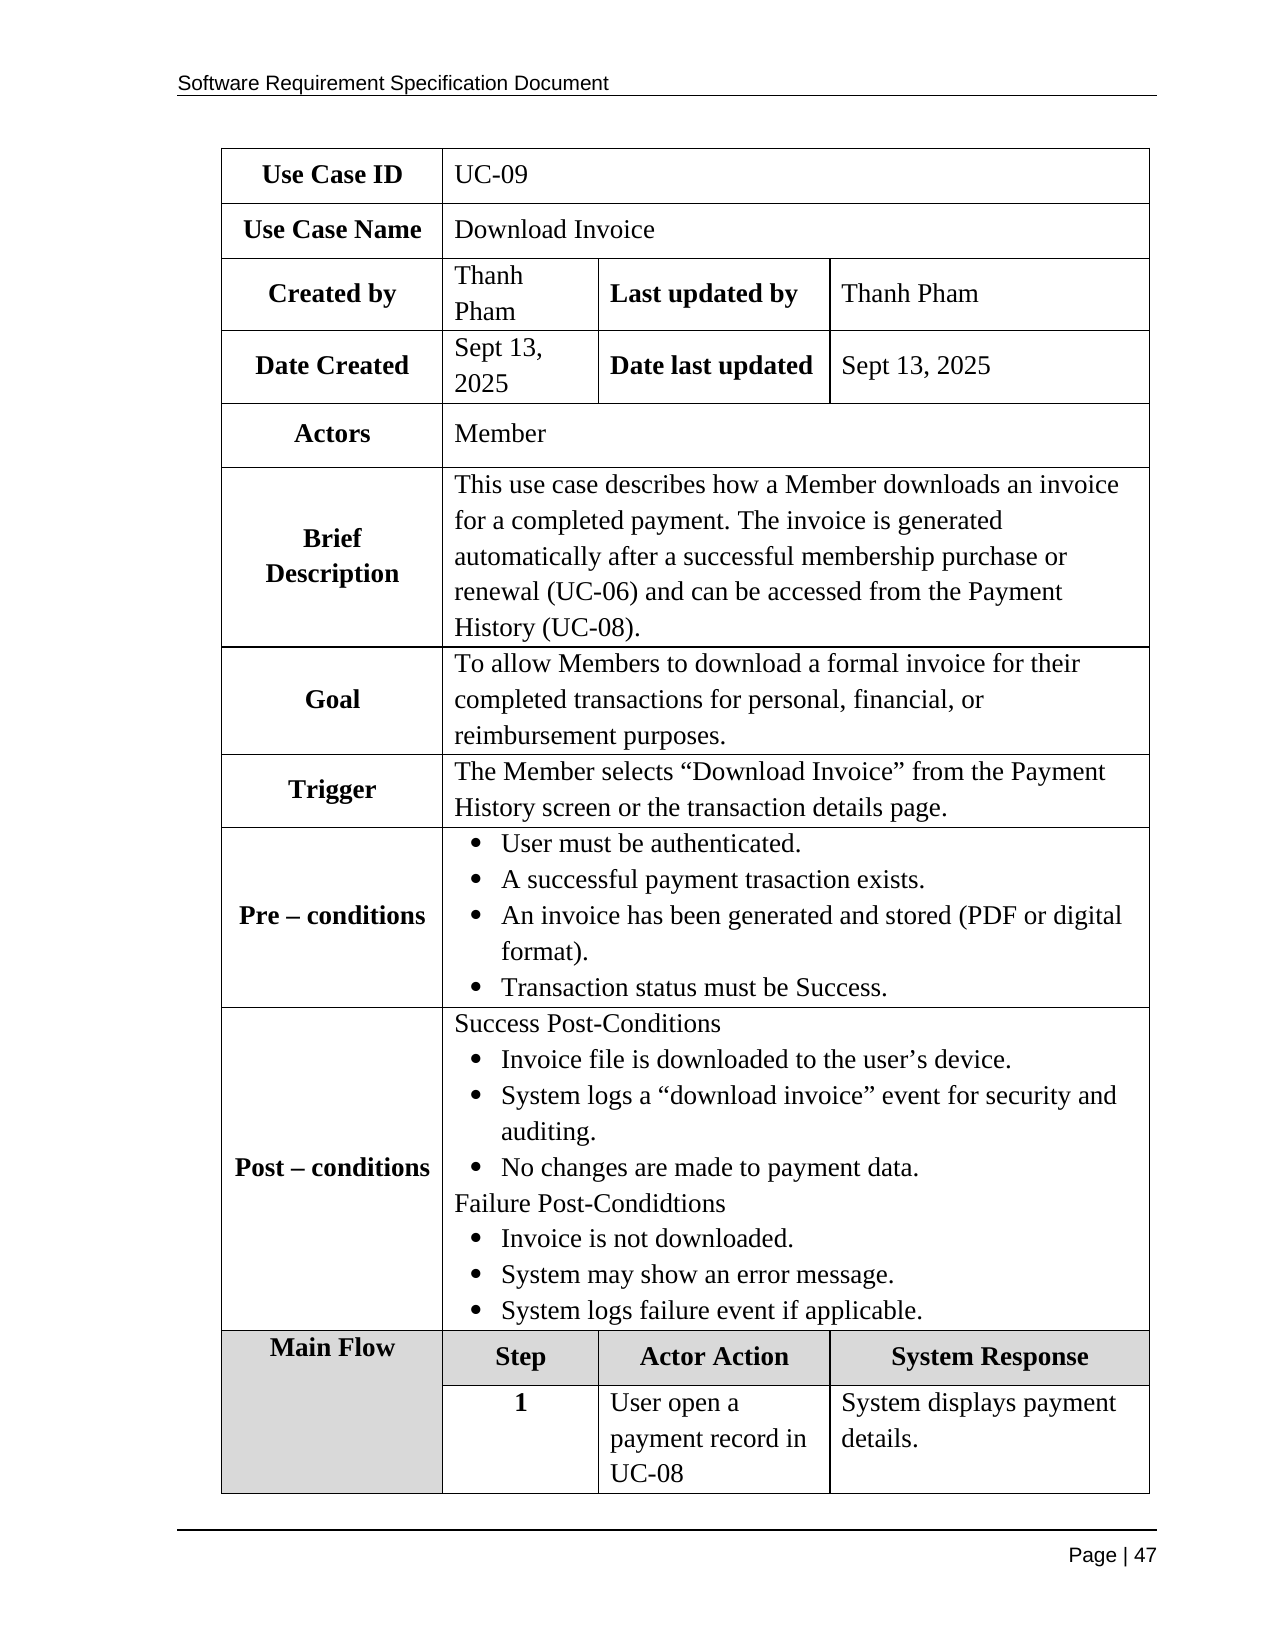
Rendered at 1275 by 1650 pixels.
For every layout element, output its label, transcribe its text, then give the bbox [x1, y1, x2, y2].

table_cell Date last updated [599, 331, 829, 402]
table_cell Brief Description [222, 468, 442, 646]
table_cell User must be authenticated. A successful payment trasaction exists. An invoice has been generated and stored (PDF or digital format). Transaction status must be Success. [443, 828, 1149, 1007]
table_cell Goal [222, 648, 442, 754]
table_cell Member [443, 404, 1149, 467]
table_cell Actor Action [599, 1331, 829, 1385]
table_cell System Response [831, 1331, 1149, 1385]
table_cell Thanh Pham [831, 259, 1149, 330]
table_cell Use Case Name [222, 204, 442, 258]
table_cell Trigger [222, 755, 442, 827]
table_cell Step [443, 1331, 598, 1385]
table_cell Sept 13, 2025 [831, 331, 1149, 402]
table_cell Main Flow [222, 1331, 442, 1493]
table_cell System displays payment details. [831, 1386, 1149, 1493]
table_cell Download Invoice [443, 204, 1149, 258]
table_cell This use case describes how a Member downloads an invoice for a completed payment. The invoice is generated automatically after a successful membership purchase or renewal (UC-06) and can be accessed from the Payment History (UC-08). [443, 468, 1149, 646]
table_cell Actors [222, 404, 442, 467]
table_cell Last updated by [599, 259, 829, 330]
table_cell The Member selects “Download Invoice” from the Payment History screen or the transaction details page. [443, 755, 1149, 827]
table_cell Date Created [222, 331, 442, 402]
table_header Use Case ID [222, 149, 442, 203]
table_cell Sept 13, 2025 [443, 331, 598, 402]
table_cell 1 [443, 1386, 598, 1493]
table_cell Success Post-Conditions Invoice file is downloaded to the user’s device. System logs a “download invoice” event for security and auditing. No changes are made to payment data. Failure Post-Condidtions Invoice is not downloaded. System may show an error message. System logs failure event if applicable. [443, 1008, 1149, 1330]
table_cell Created by [222, 259, 442, 330]
table_cell Pre – conditions [222, 828, 442, 1007]
table_cell Post – conditions [222, 1008, 442, 1330]
table_cell User open a payment record in UC-08 [599, 1386, 829, 1493]
table_cell To allow Members to download a formal invoice for their completed transactions for personal, financial, or reimbursement purposes. [443, 648, 1149, 754]
table_header UC-09 [443, 149, 1149, 203]
table_cell Thanh Pham [443, 259, 598, 330]
